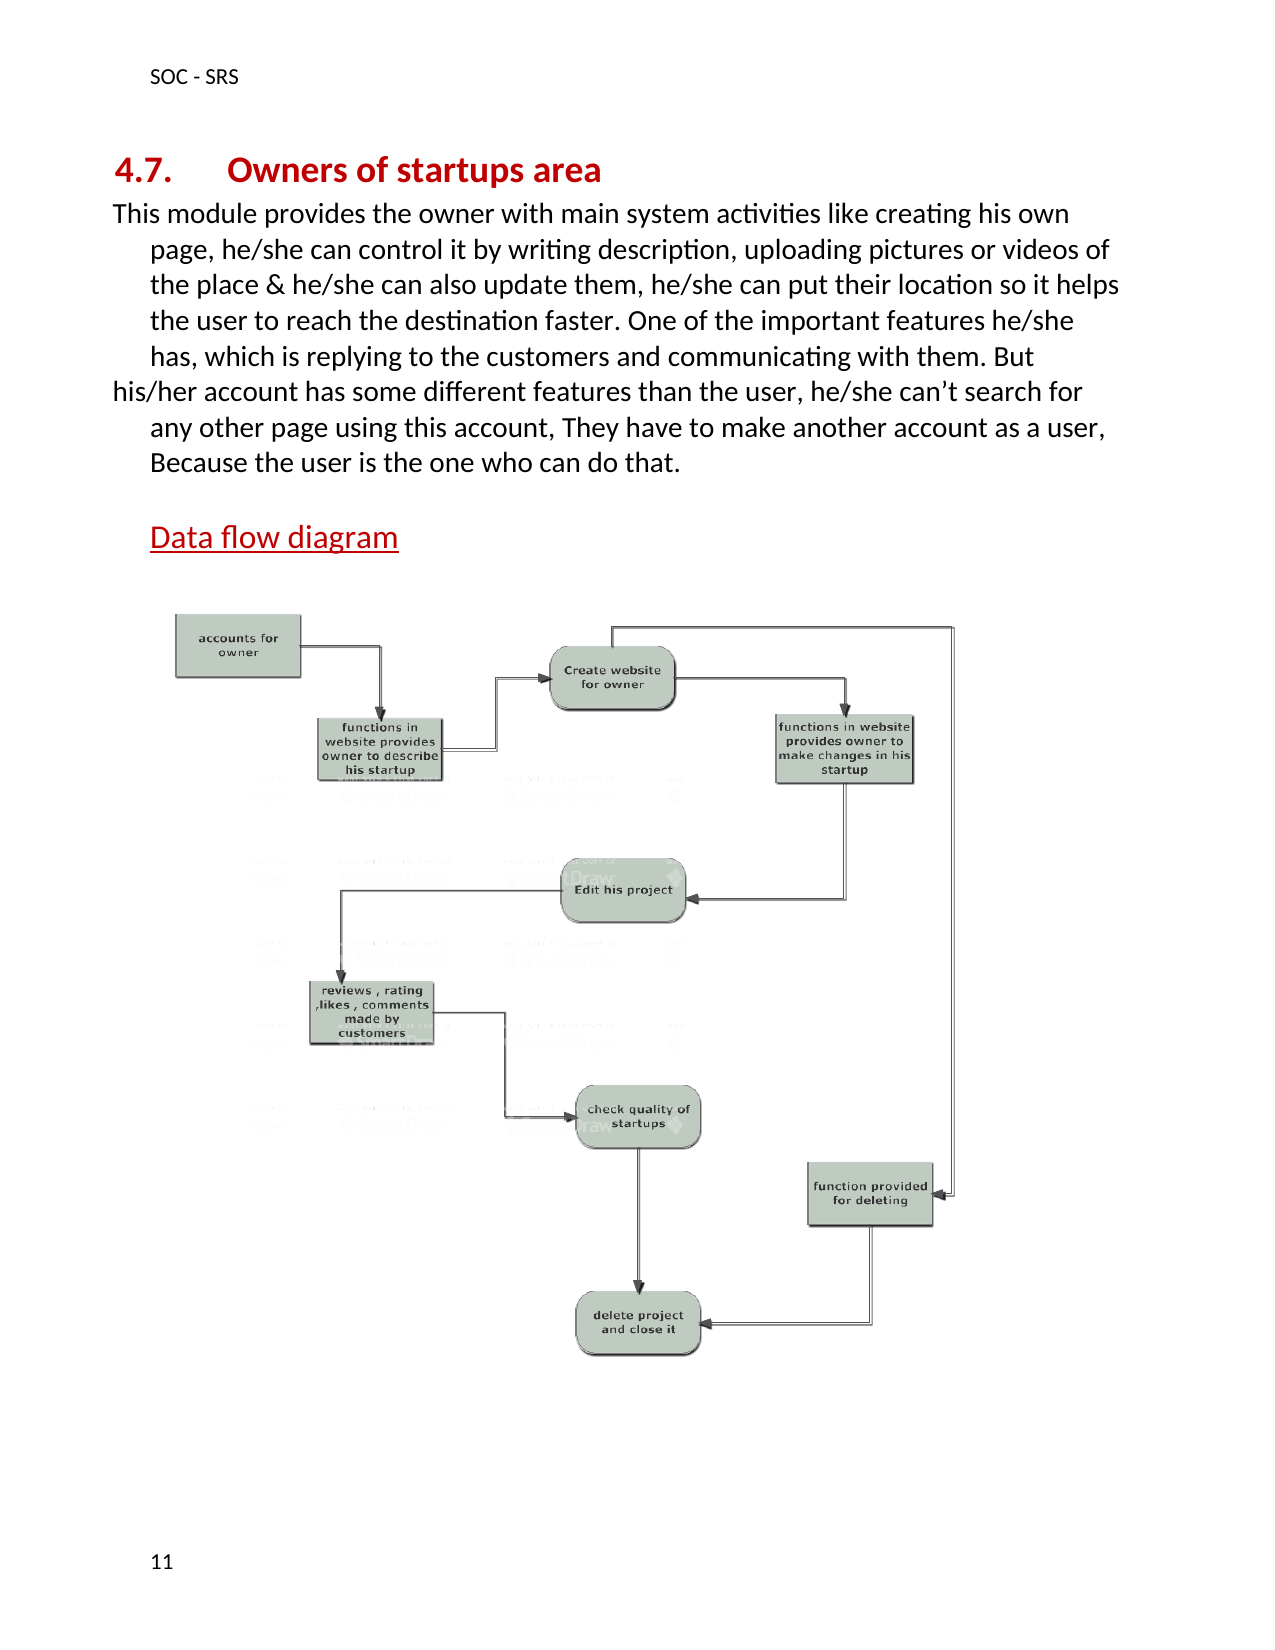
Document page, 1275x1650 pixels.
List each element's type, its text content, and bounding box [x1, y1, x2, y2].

subtitle Owners of startups area [114, 146, 1173, 192]
text This module provides the owner with main system activities like creating his own page, he/she can control it by writing description, uploading pictures or videos of the place & he/she can also update them, he/she can put their location so it helps the user to reach the destination faster. One of the important features he/she has, which is replying to the customers and communicating with them. But [112, 195, 1122, 373]
picture [171, 610, 959, 1361]
text his/her account has some different features than the user, he/she can’t search for any other page using this account, They have to make another account as a user, Because the user is the one who can do that. [112, 373, 1124, 480]
subtitle Data flow diagram [150, 516, 1173, 557]
